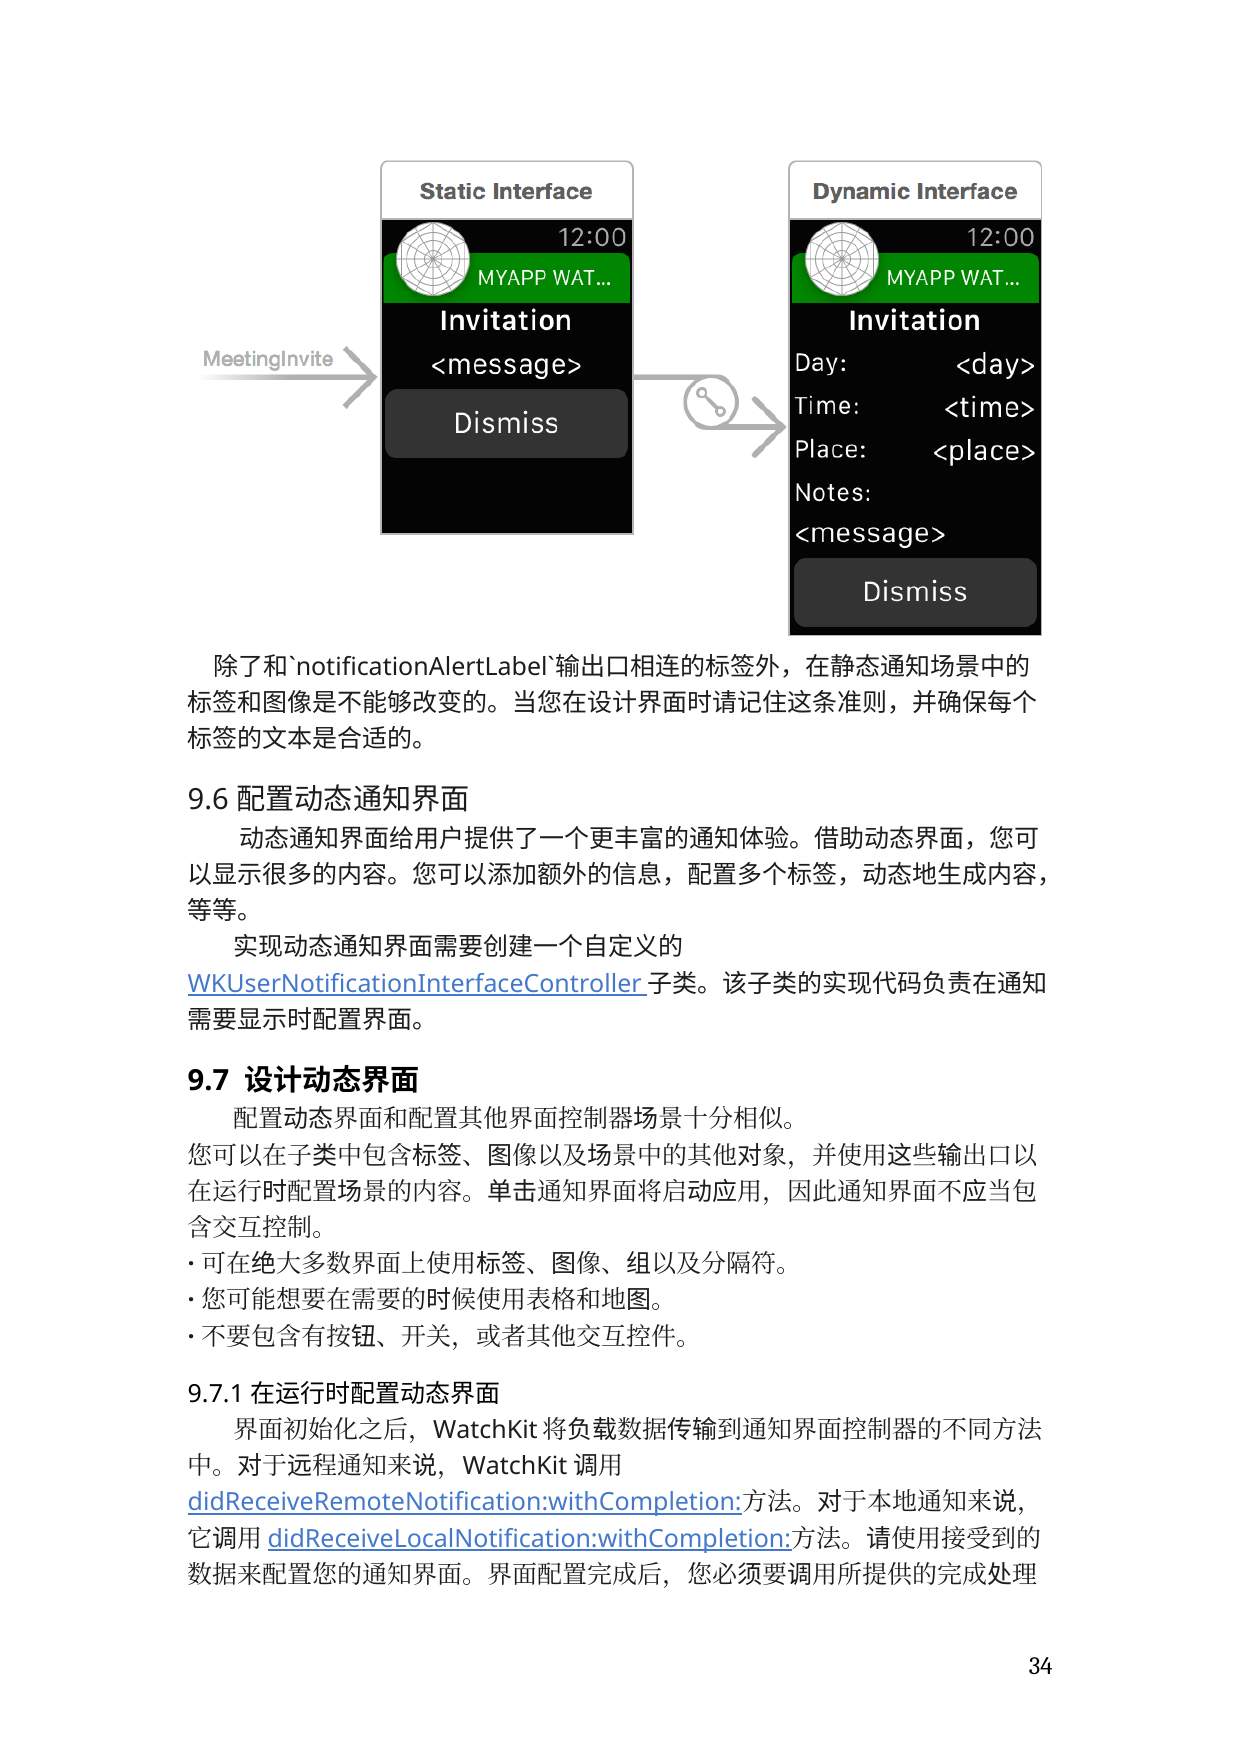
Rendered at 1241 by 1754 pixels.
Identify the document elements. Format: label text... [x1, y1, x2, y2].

subtitle 9.6 配置动态通知界面 [187, 776, 1053, 818]
text · 您可能想要在需要的时候使用表格和地图。 [187, 1280, 1053, 1316]
text 动态通知界面给用户提供了一个更丰富的通知体验。借助动态界面，您可以显示很多的内容。您可以添加额外的信息，配置多个标签，动态地生成内容，等等。 [187, 818, 1053, 927]
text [187, 1409, 1053, 1591]
subtitle 9.7.1 在运行时配置动态界面 [187, 1373, 1053, 1409]
subtitle 9.7 设计动态界面 [187, 1056, 1053, 1099]
text · 不要包含有按钮、开关，或者其他交互控件。 [187, 1316, 1053, 1352]
text 配置动态界面和配置其他界面控制器场景十分相似。 [187, 1099, 1053, 1135]
text 实现动态通知界面需要创建一个自定义的WKUserNotificationInterfaceController子类。该子类的实现代码负责在通知需要显示时配置界面。 [187, 927, 1053, 1036]
text 您可以在子类中包含标签、图像以及场景中的其他对象，并使用这些输出口以在运行时配置场景的内容。单击通知界面将启动应用，因此通知界面不应当包含交互控制。 [187, 1135, 1053, 1243]
text 除了和`notificationAlertLabel`输出口相连的标签外，在静态通知场景中的标签和图像是不能够改变的。当您在设计界面时请记住这条准则，并确保每个标签的文本是合适的。 [187, 647, 1053, 755]
picture [187, 150, 1053, 647]
text · 可在绝大多数界面上使用标签、图像、组以及分隔符。 [187, 1243, 1053, 1280]
